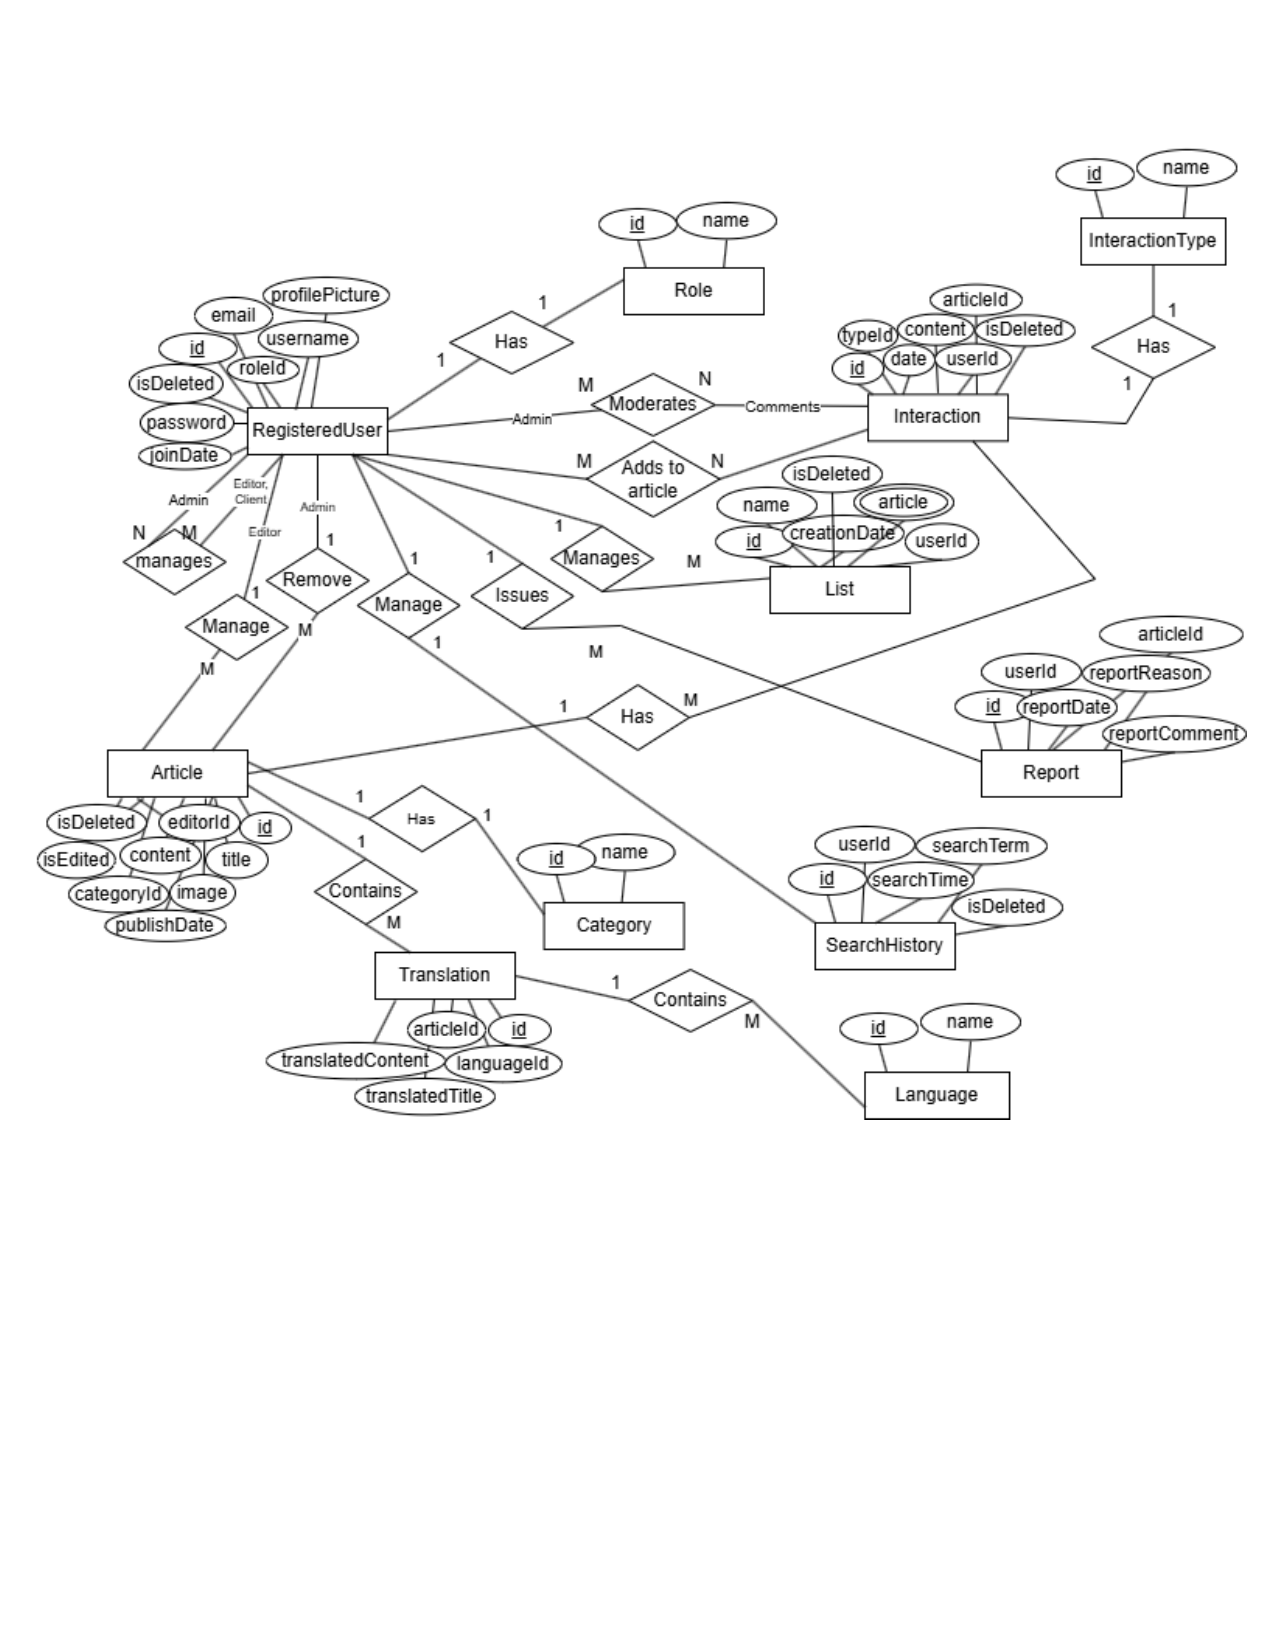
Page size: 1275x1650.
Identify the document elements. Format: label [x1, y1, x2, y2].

picture [28, 143, 1247, 1120]
